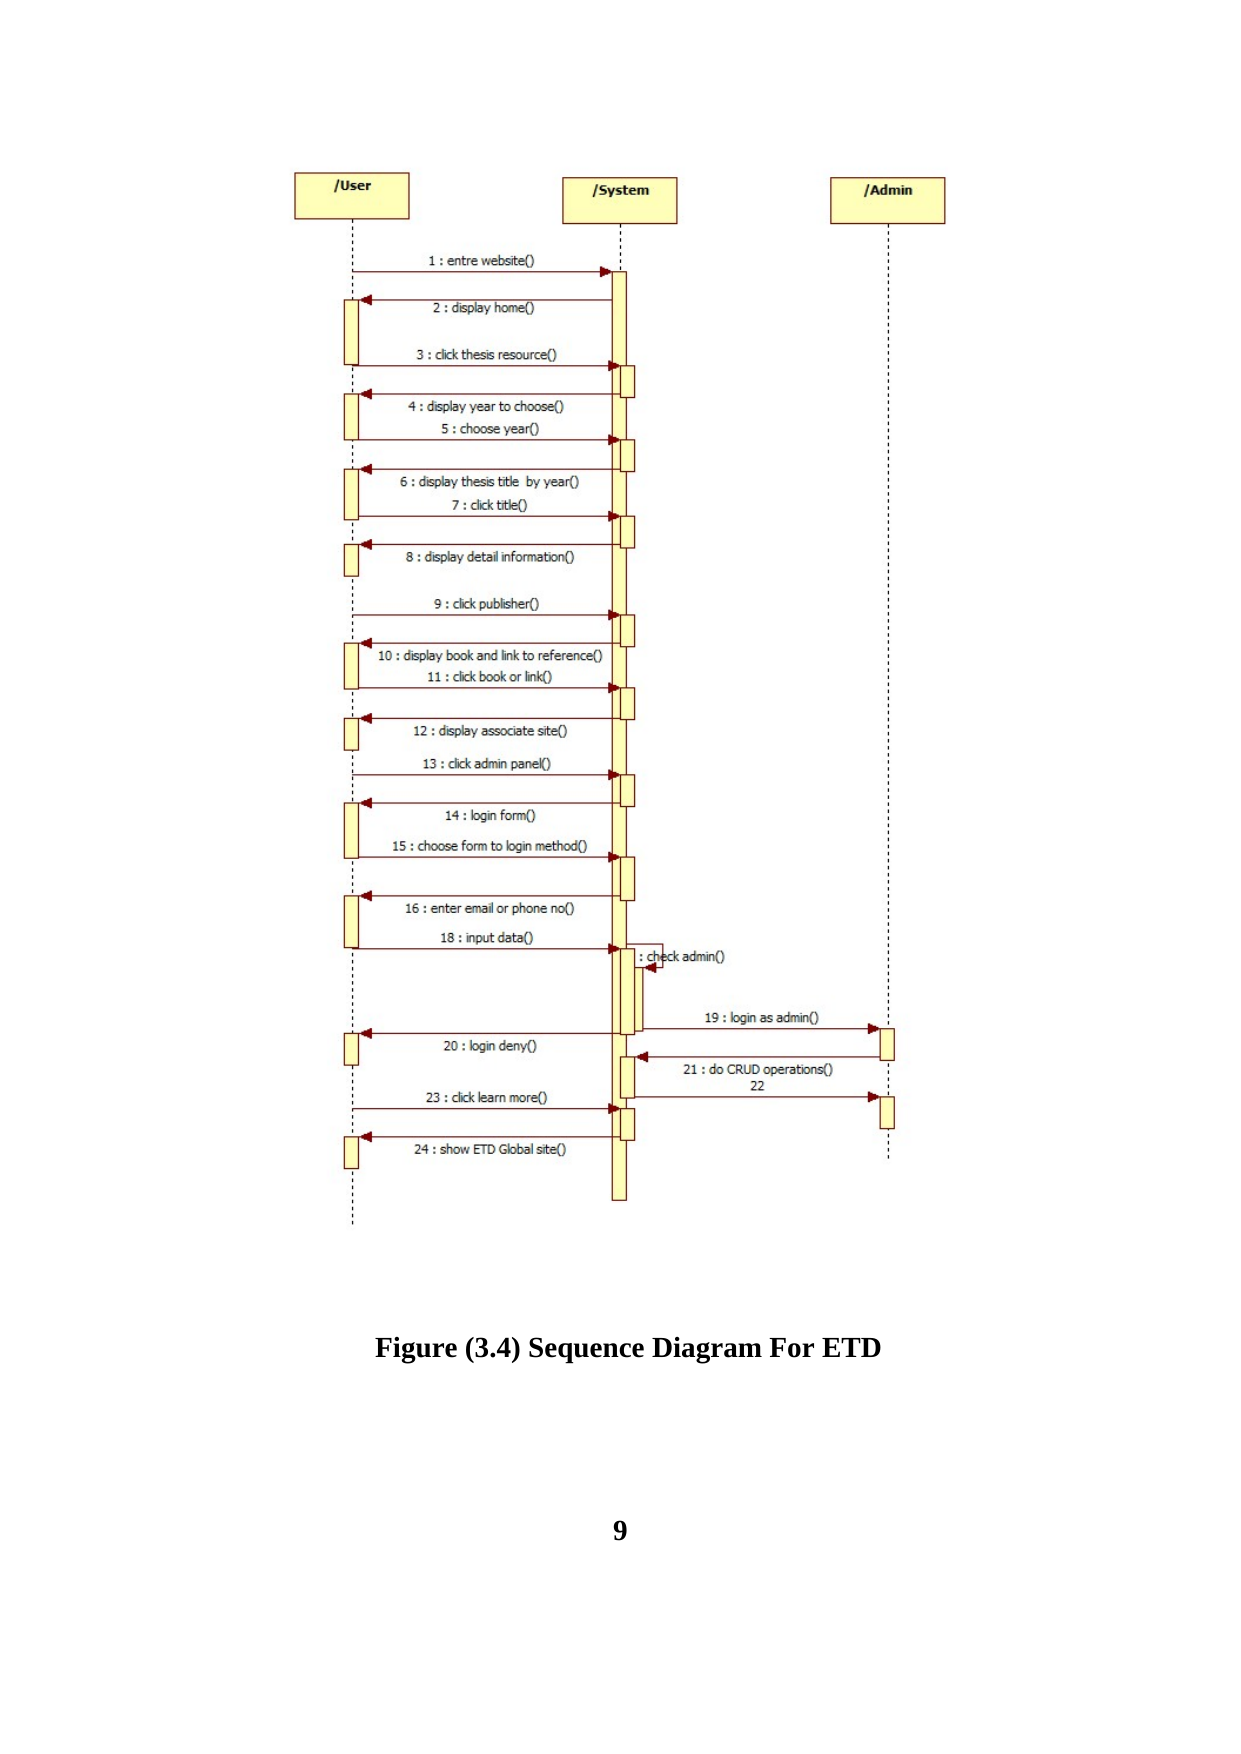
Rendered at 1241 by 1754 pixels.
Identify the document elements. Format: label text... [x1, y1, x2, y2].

picture [271, 150, 969, 1248]
text 9 [150, 1513, 1090, 1547]
text Figure (3.4) Sequence Diagram For ETD [375, 1330, 1090, 1363]
